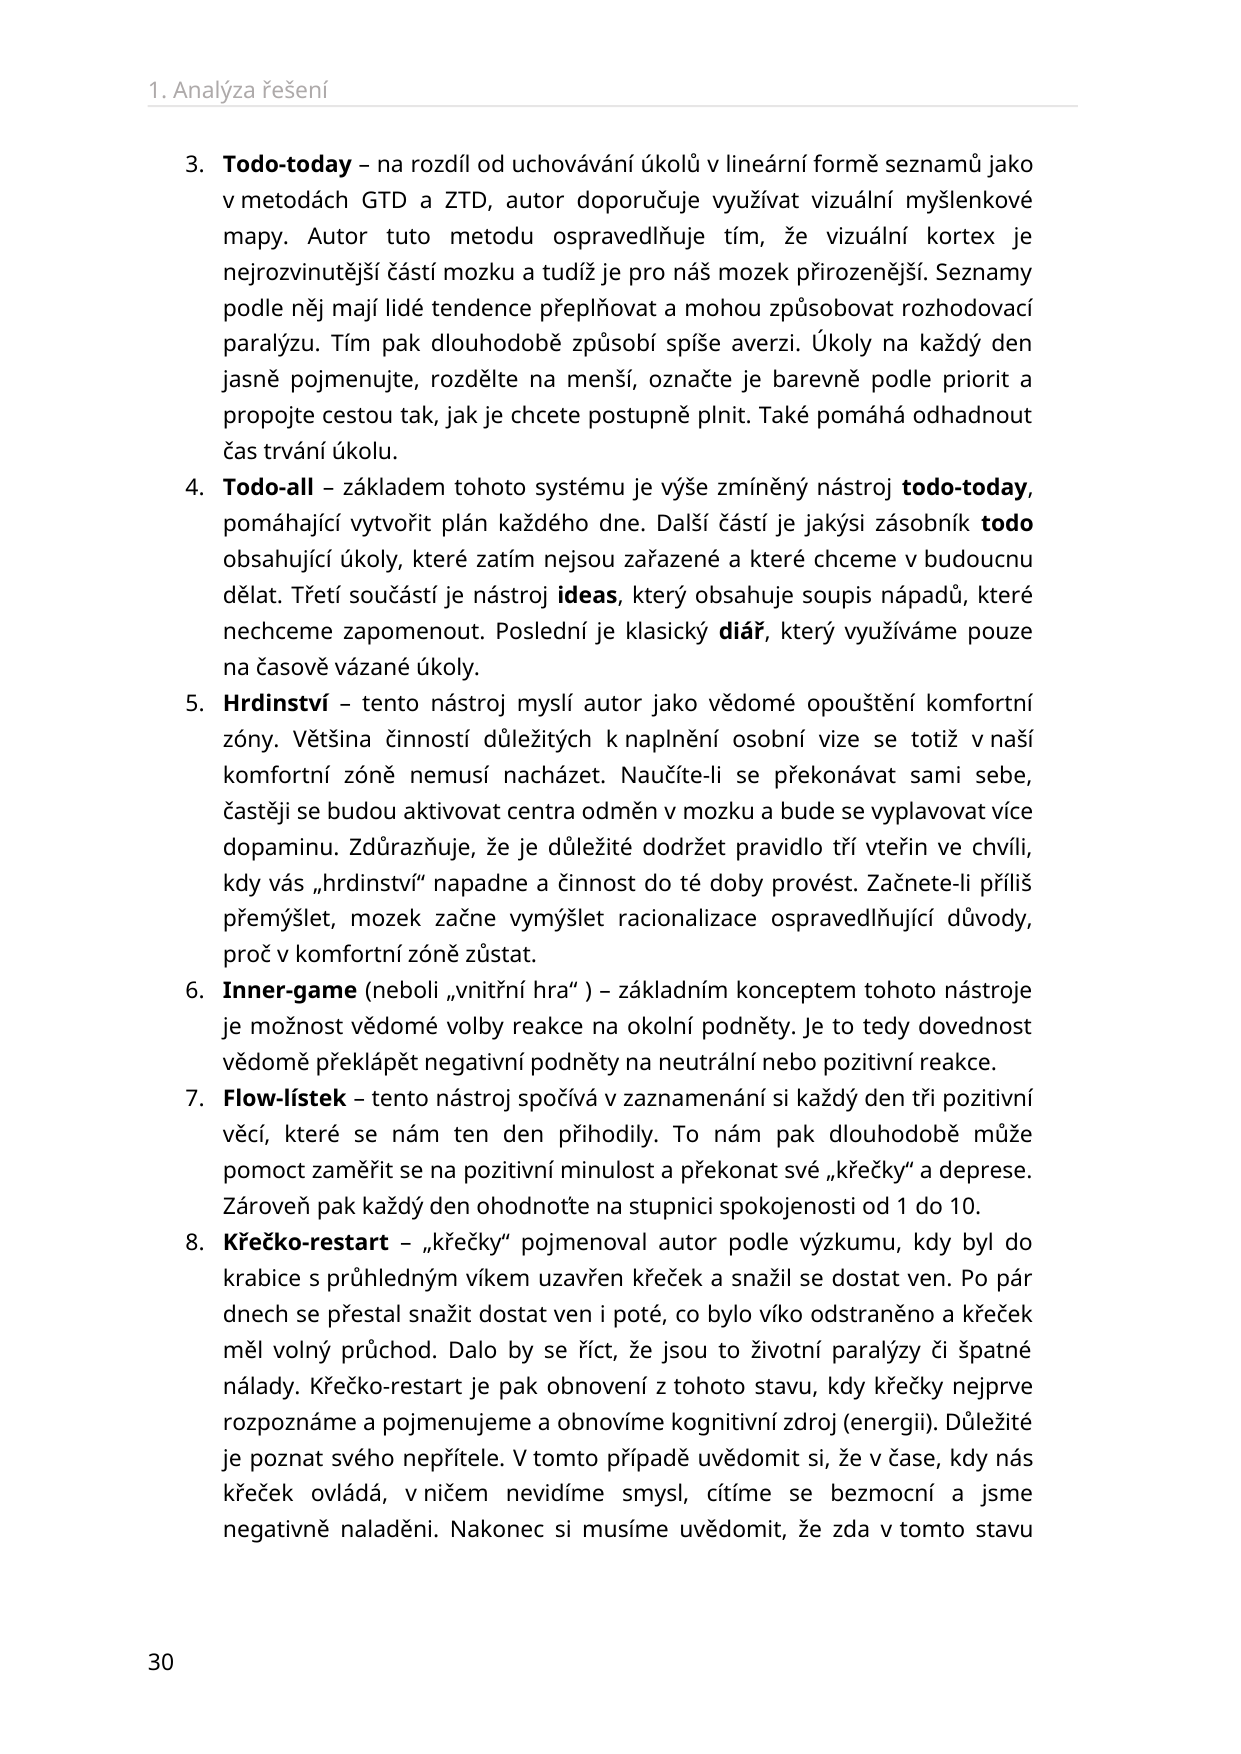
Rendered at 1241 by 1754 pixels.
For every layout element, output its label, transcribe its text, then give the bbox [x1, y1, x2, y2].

list Todo-all – základem tohoto systému je výše zmíněný nástroj todo-today, pomáhající vytvořit plán každého dne. Další částí je jakýsi zásobník todo obsahující úkoly, které zatím nejsou zařazené a které chceme v budoucnu dělat. Třetí součástí je nástroj ideas, který obsahuje soupis nápadů, které nechceme zapomenout. Poslední je klasický diář, který využíváme pouze na časově vázané úkoly. [185, 471, 1033, 682]
list Inner-game (neboli „vnitřní hra“ ) – základním konceptem tohoto nástroje je možnost vědomé volby reakce na okolní podněty. Je to tedy dovednost vědomě překlápět negativní podněty na neutrální nebo pozitivní reakce. [185, 974, 1033, 1077]
list Flow-lístek – tento nástroj spočívá v zaznamenání si každý den tři pozitivní věcí, které se nám ten den přihodily. To nám pak dlouhodobě může pomoct zaměřit se na pozitivní minulost a překonat své „křečky“ a deprese. Zároveň pak každý den ohodnoťte na stupnici spokojenosti od 1 do 10. [185, 1082, 1033, 1221]
list Todo-today – na rozdíl od uchovávání úkolů v lineární formě seznamů jako v metodách GTD a ZTD, autor doporučuje využívat vizuální myšlenkové mapy. Autor tuto metodu ospravedlňuje tím, že vizuální kortex je nejrozvinutější částí mozku a tudíž je pro náš mozek přirozenější. Seznamy podle něj mají lidé tendence přeplňovat a mohou způsobovat rozhodovací paralýzu. Tím pak dlouhodobě způsobí spíše averzi. Úkoly na každý den jasně pojmenujte, rozdělte na menší, označte je barevně podle priorit a propojte cestou tak, jak je chcete postupně plnit. Také pomáhá odhadnout čas trvání úkolu. [185, 148, 1033, 466]
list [185, 1226, 1033, 1544]
list Hrdinství – tento nástroj myslí autor jako vědomé opouštění komfortní zóny. Většina činností důležitých k naplnění osobní vize se totiž v naší komfortní zóně nemusí nacházet. Naučíte-li se překonávat sami sebe, častěji se budou aktivovat centra odměn v mozku a bude se vyplavovat více dopaminu. Zdůrazňuje, že je důležité dodržet pravidlo tří vteřin ve chvíli, kdy vás „hrdinství“ napadne a činnost do té doby provést. Začnete-li příliš přemýšlet, mozek začne vymýšlet racionalizace ospravedlňující důvody, proč v komfortní zóně zůstat. [185, 687, 1033, 969]
